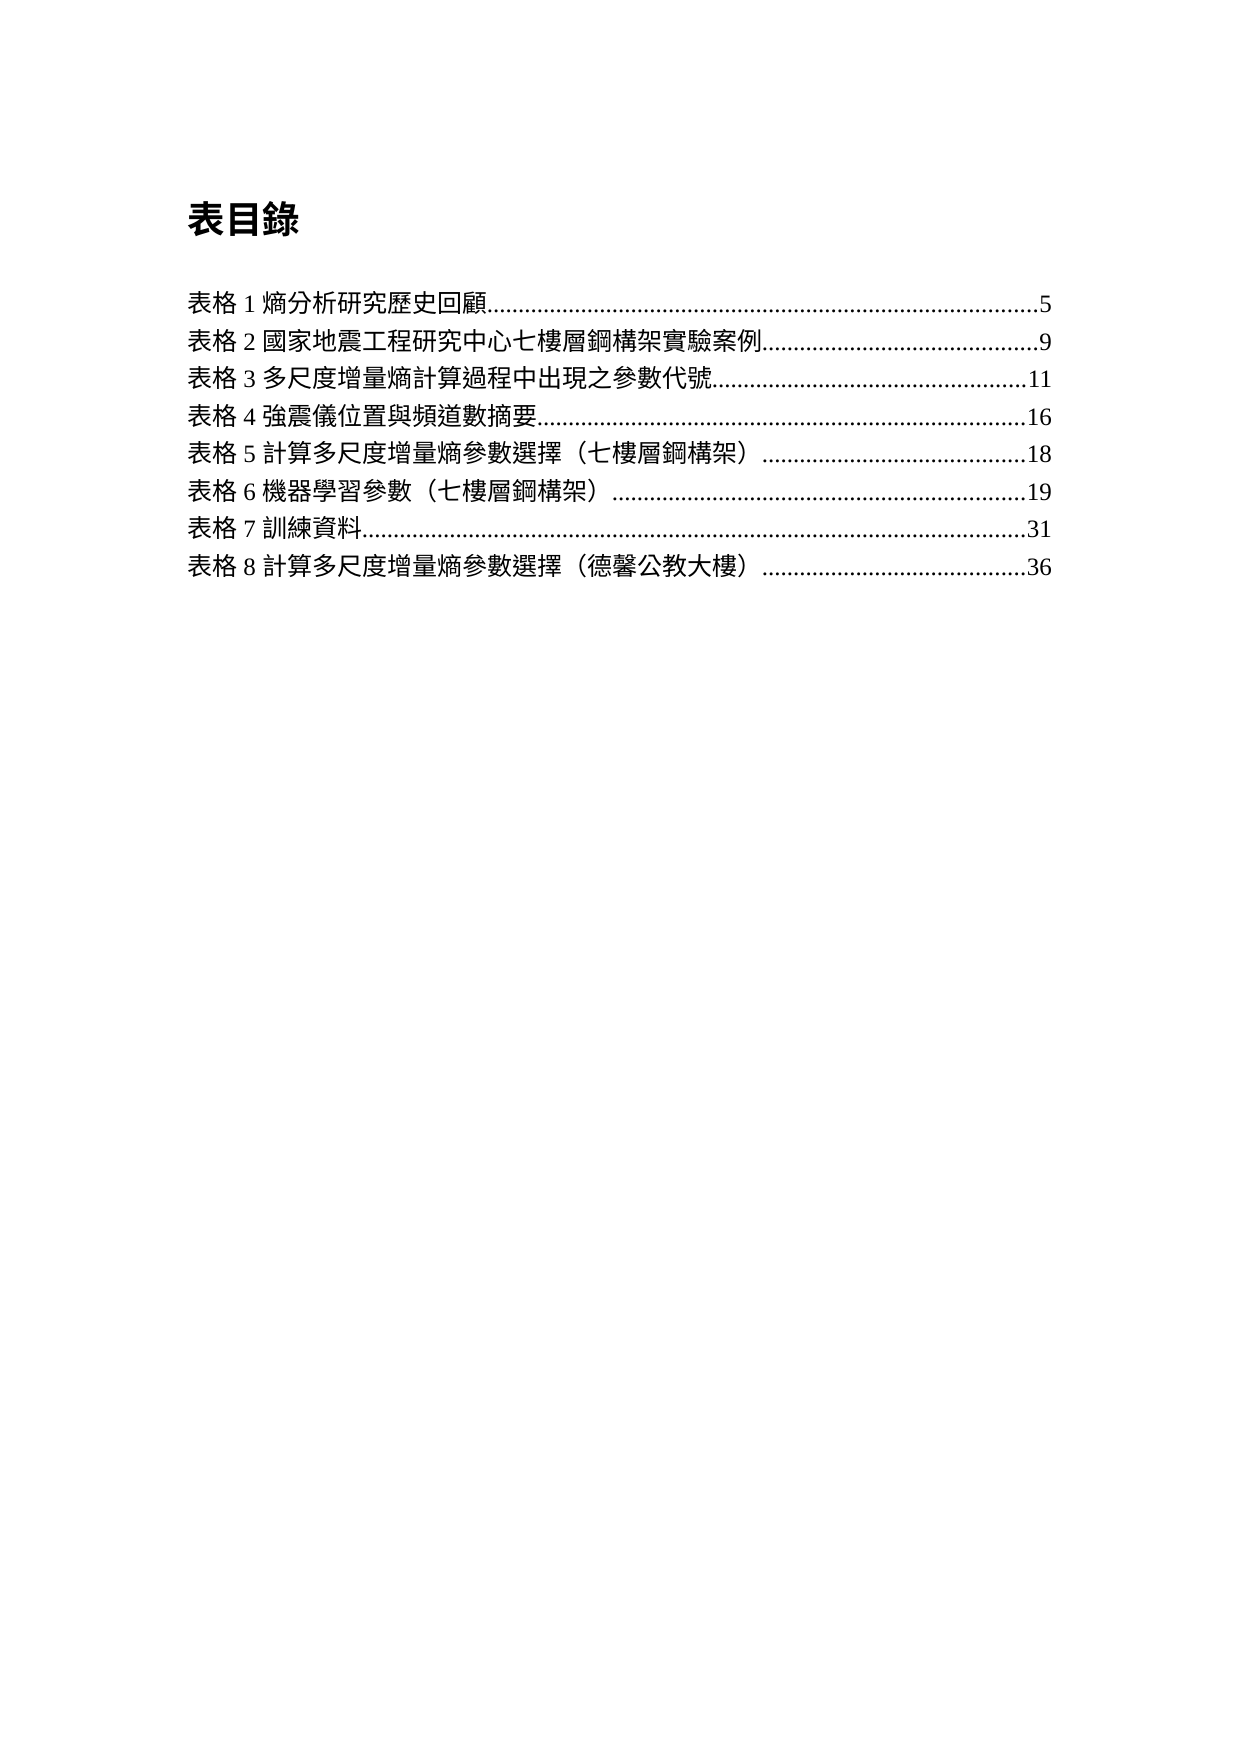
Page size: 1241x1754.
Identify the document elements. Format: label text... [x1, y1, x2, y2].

text 表格 6 機器學習參數（七樓層鋼構架） 19 [187, 471, 1053, 508]
subtitle 表目錄 [187, 179, 1053, 254]
text 表格 1 熵分析研究歷史回顧 5 [187, 283, 1053, 321]
text 表格 3 多尺度增量熵計算過程中出現之參數代號 11 [187, 358, 1053, 396]
text 表格 2 國家地震工程研究中心七樓層鋼構架實驗案例 9 [187, 321, 1053, 358]
text 表格 5 計算多尺度增量熵參數選擇（七樓層鋼構架） 18 [187, 433, 1053, 471]
text 表格 8 計算多尺度增量熵參數選擇（德馨公教大樓） 36 [187, 546, 1053, 583]
text 表格 7 訓練資料 31 [187, 508, 1053, 546]
text 表格 4 強震儀位置與頻道數摘要 16 [187, 396, 1053, 433]
